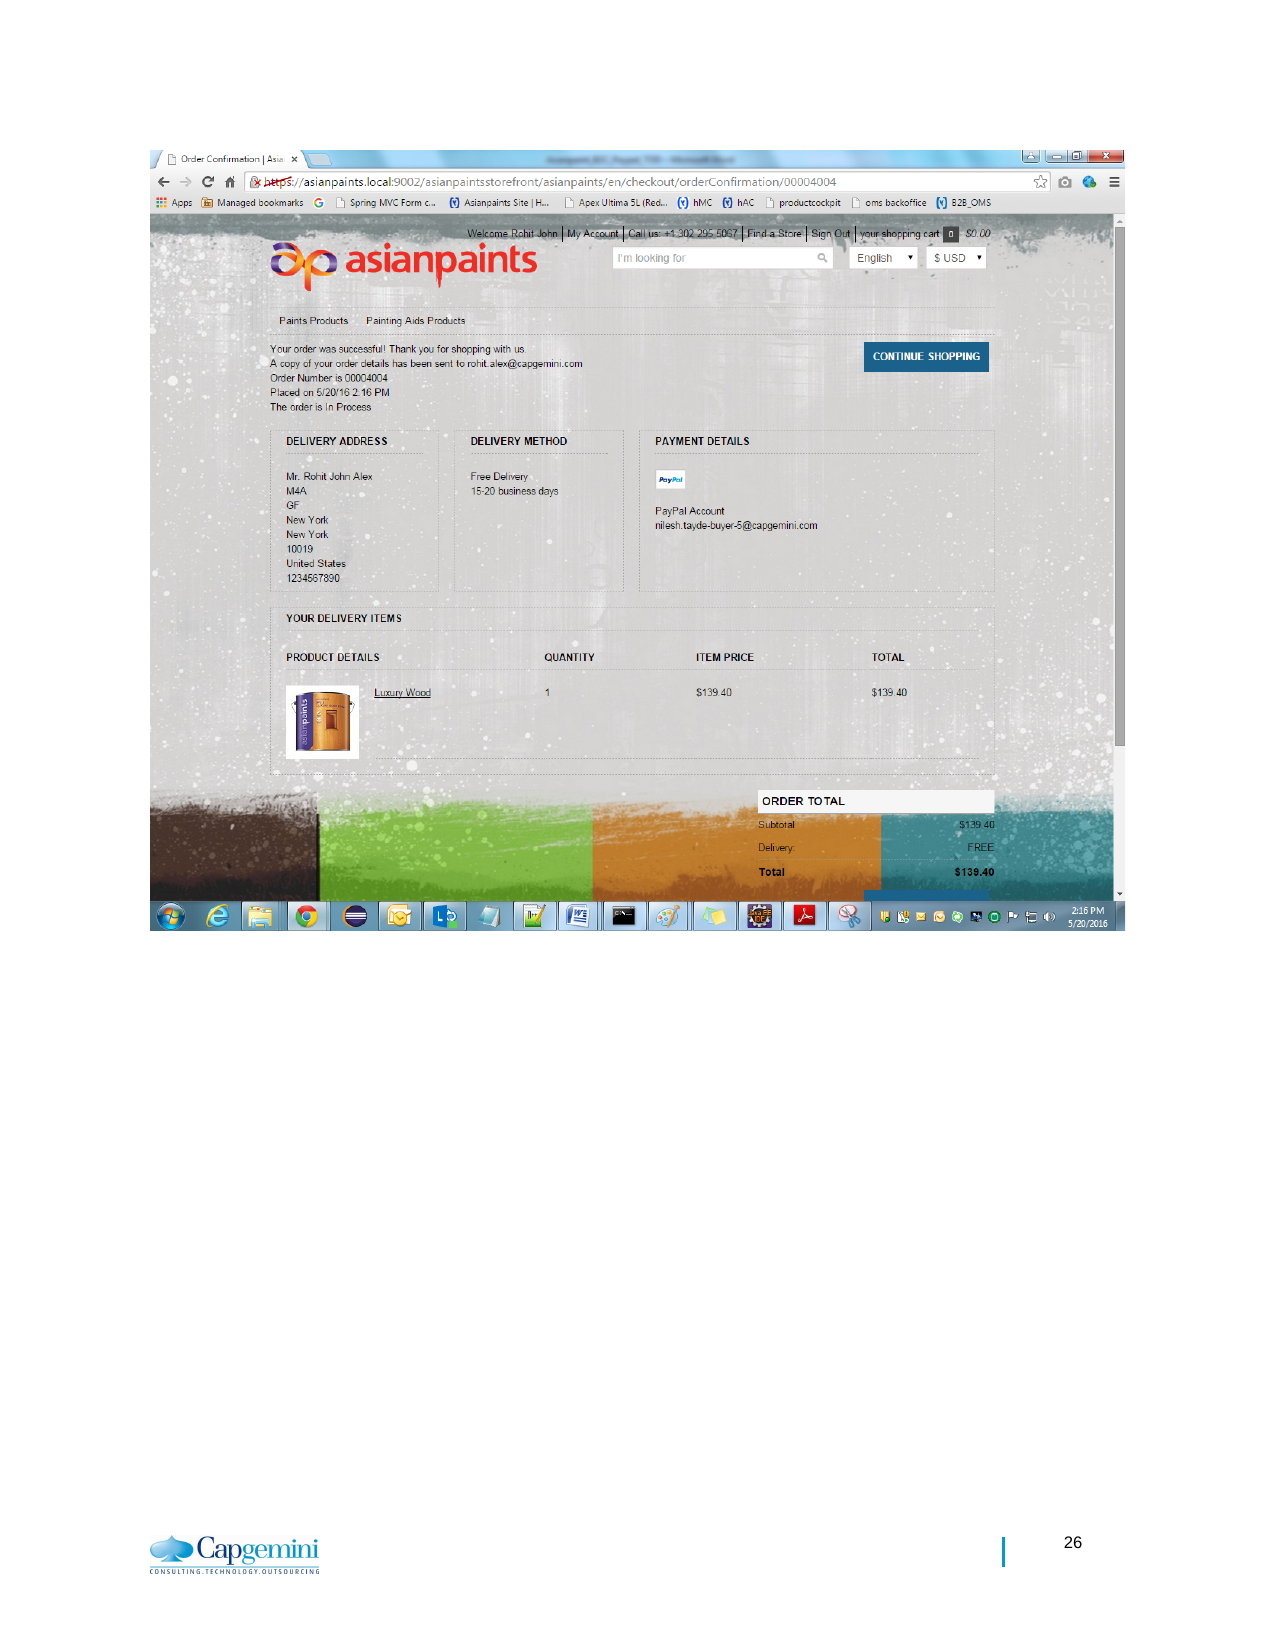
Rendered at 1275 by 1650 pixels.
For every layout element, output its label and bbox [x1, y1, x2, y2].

picture [150, 1535, 319, 1574]
picture [150, 150, 1125, 931]
